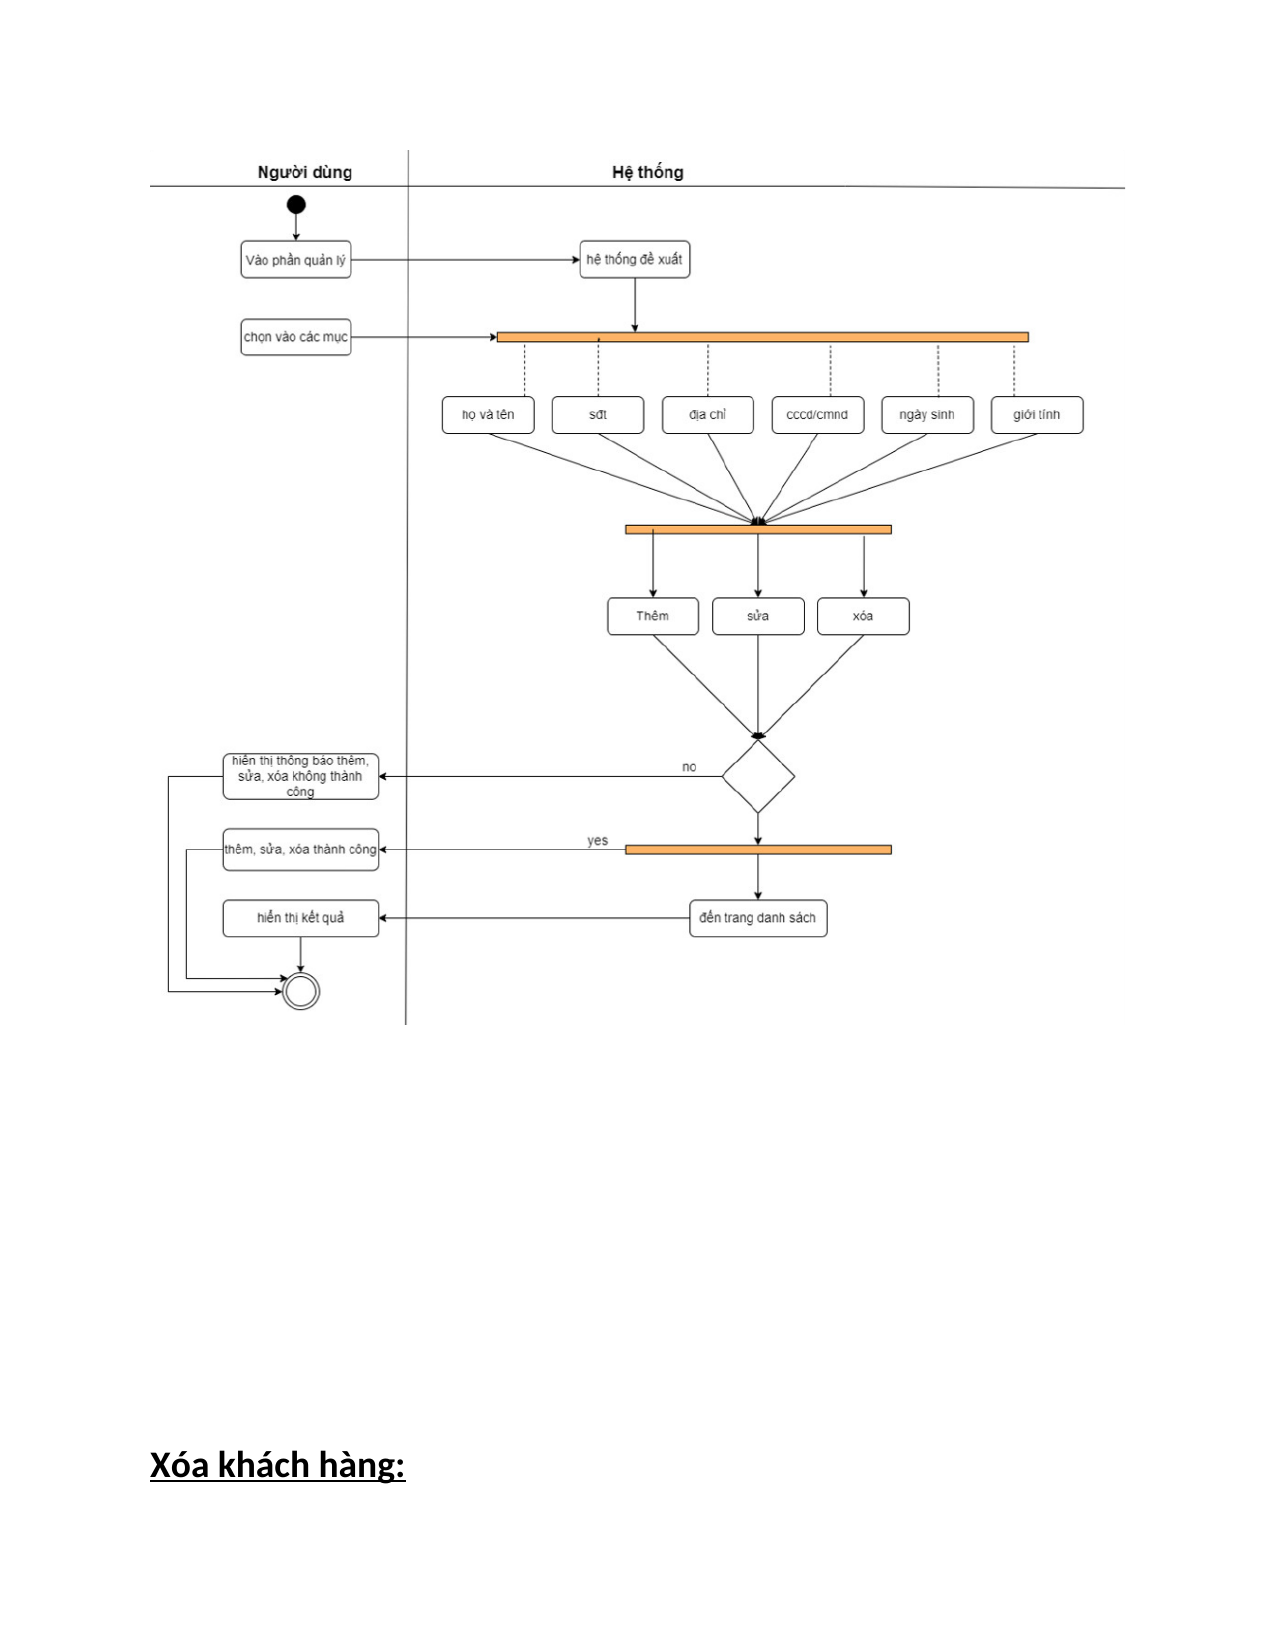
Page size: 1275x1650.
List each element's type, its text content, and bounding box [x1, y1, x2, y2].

picture [150, 150, 1125, 1025]
text Xóa khách hàng: [150, 1441, 1125, 1487]
